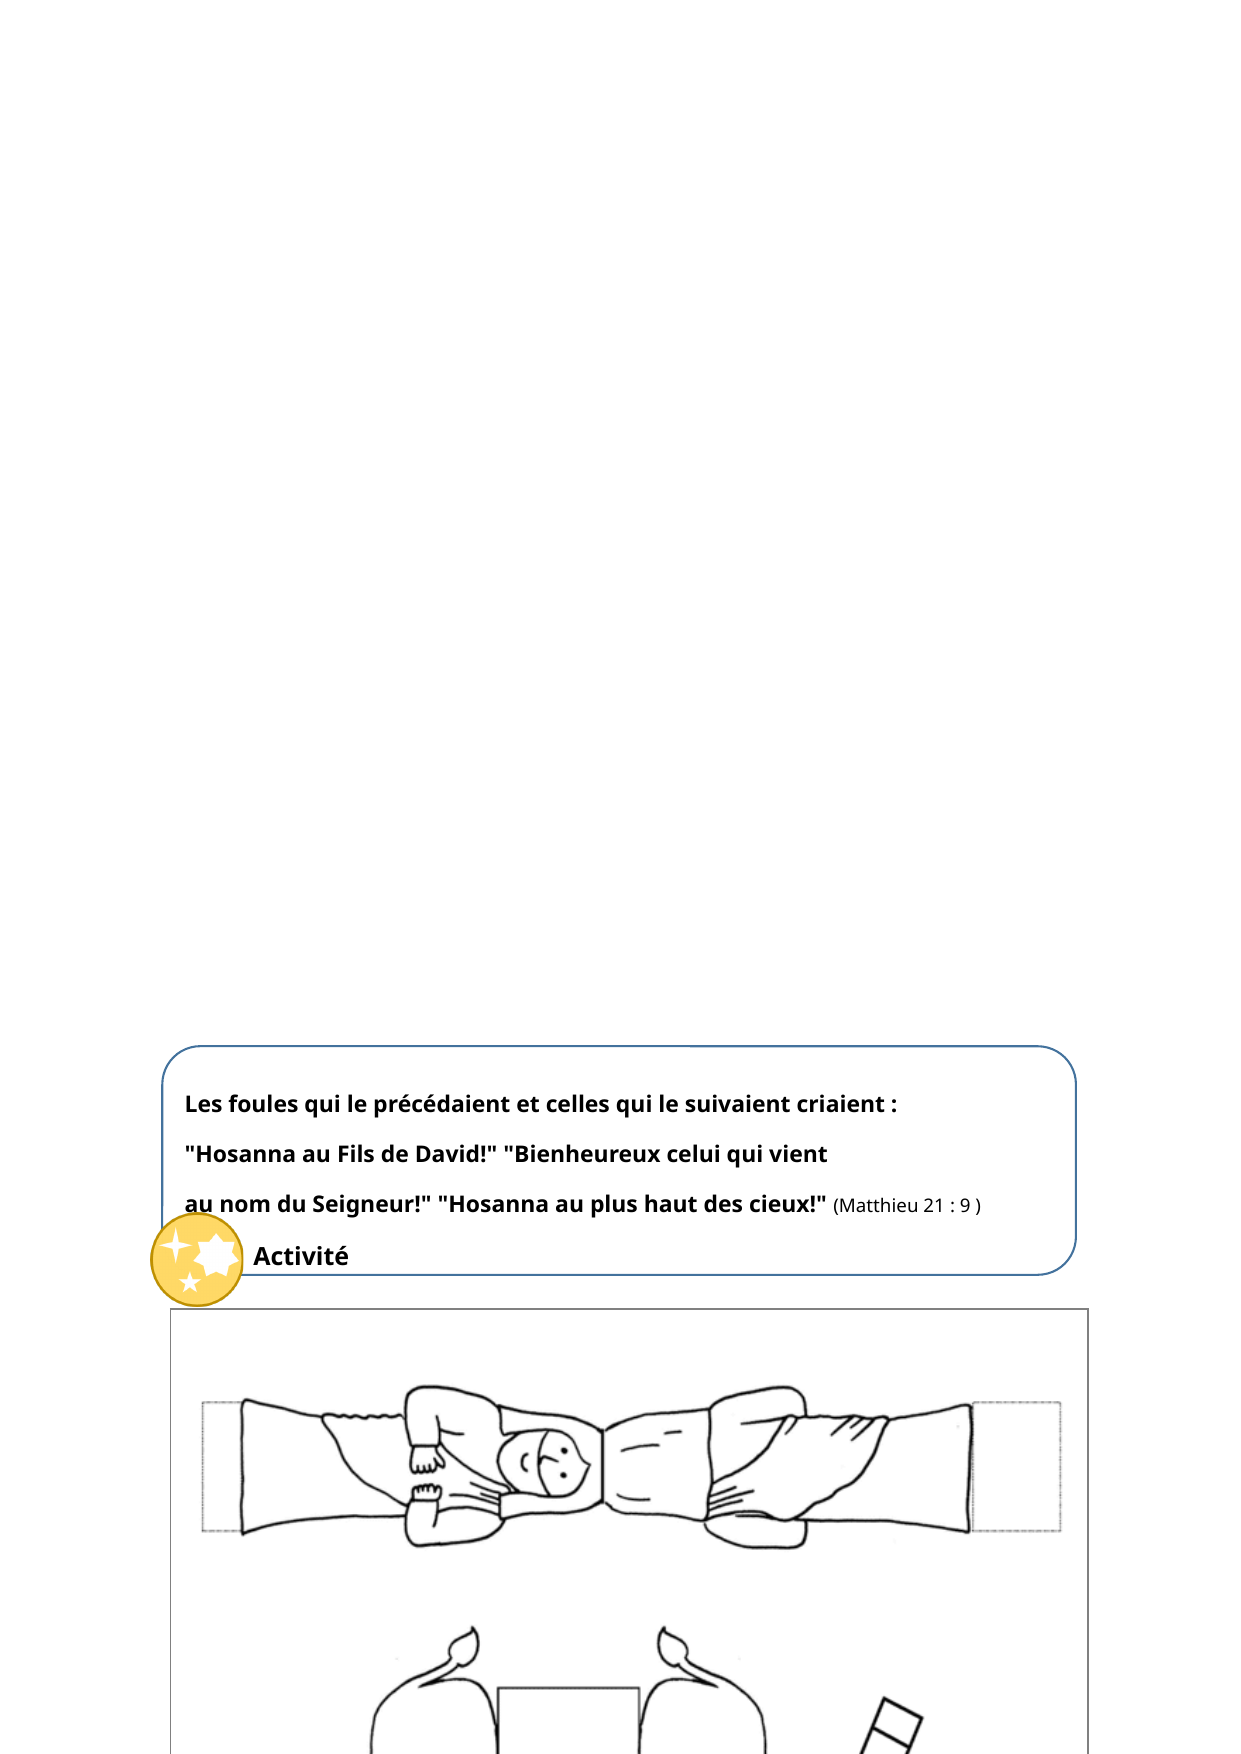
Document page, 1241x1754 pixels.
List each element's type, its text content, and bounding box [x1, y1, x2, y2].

picture [150, 1212, 244, 1307]
picture [171, 1310, 1087, 1754]
text Les foules qui le précédaient et celles qui le suivaient criaient : [150, 1088, 1090, 1119]
text Activité [244, 1239, 1090, 1273]
text "Hosanna au Fils de David!" "Bienheureux celui qui vient [150, 1138, 1090, 1169]
text au nom du Seigneur!" "Hosanna au plus haut des cieux!" (Matthieu 21 : 9 ) [150, 1188, 1090, 1220]
